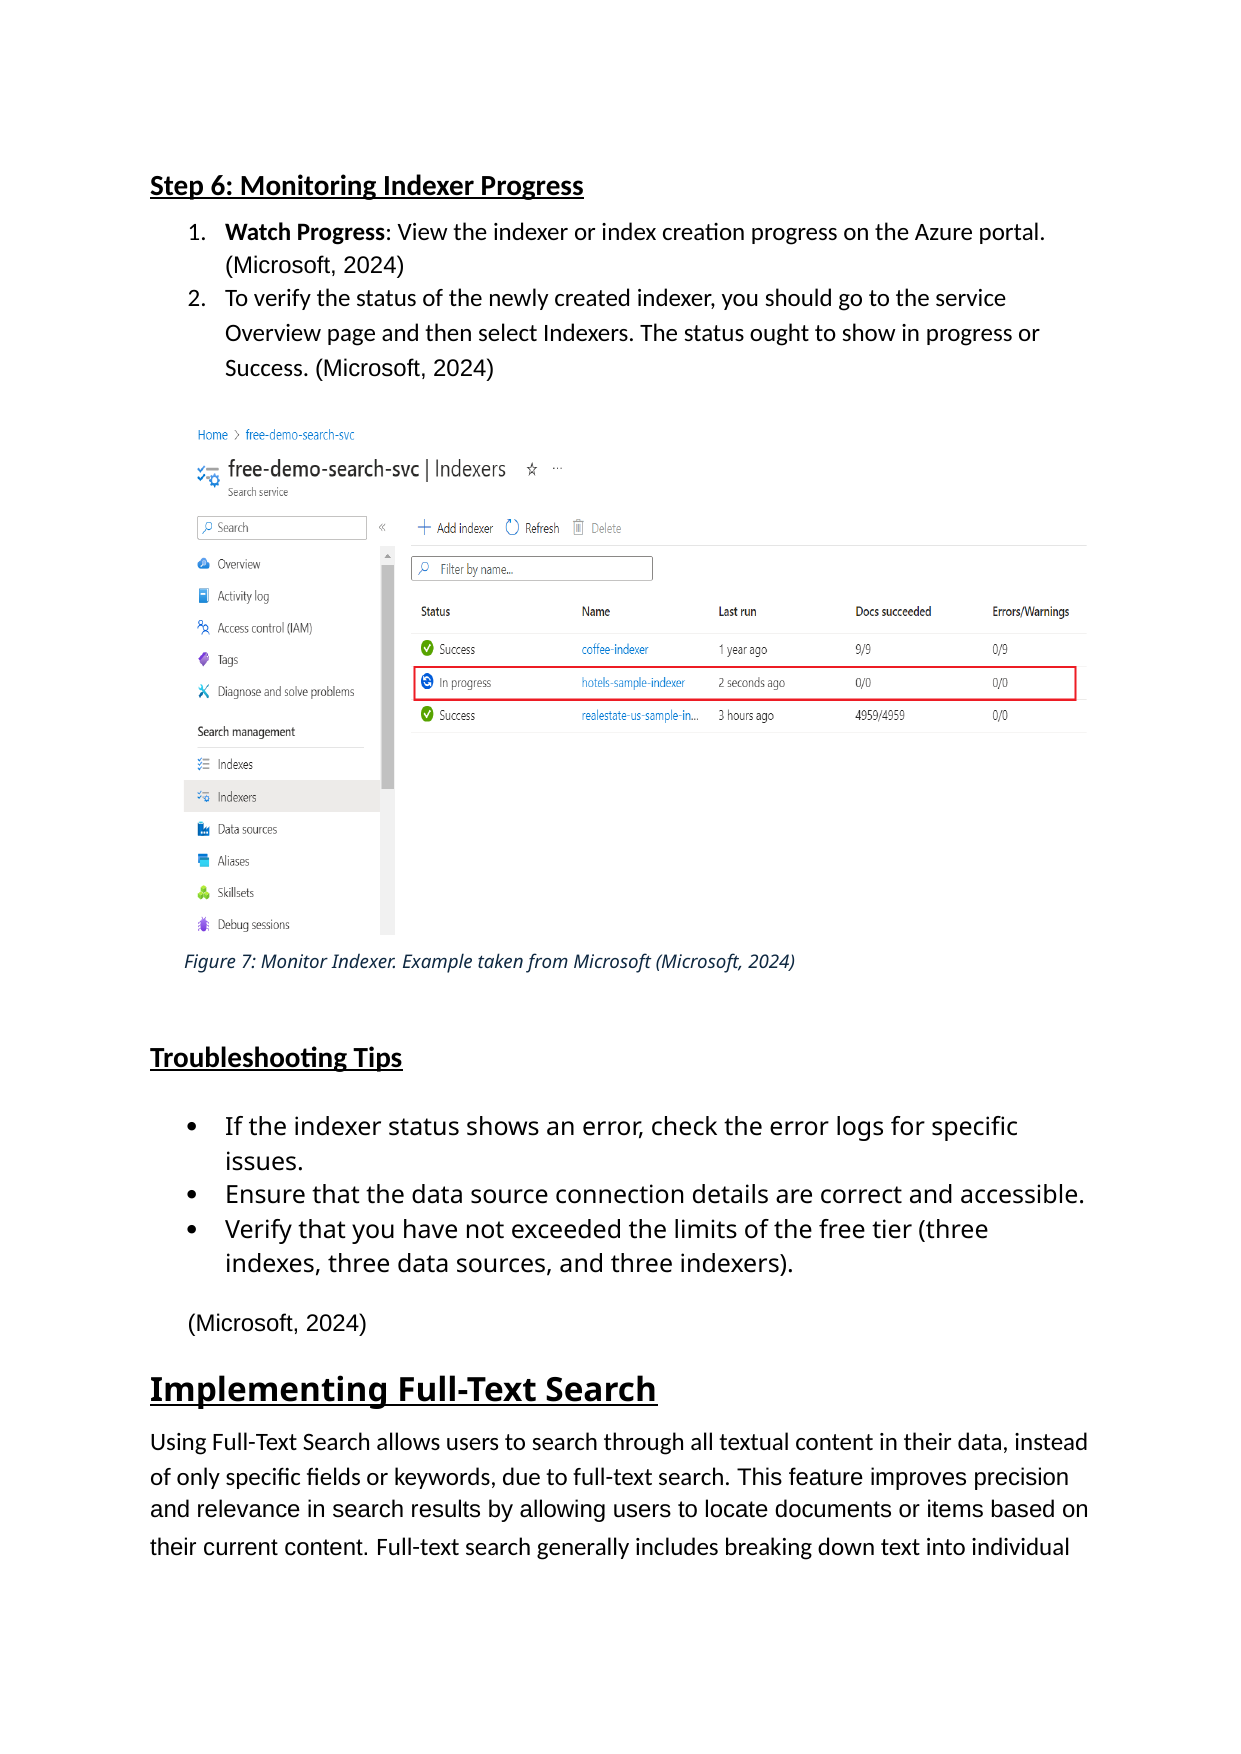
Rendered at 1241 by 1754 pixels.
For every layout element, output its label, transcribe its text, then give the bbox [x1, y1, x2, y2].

list If the indexer status shows an error, check the error logs for specific issues. [187, 1109, 1090, 1177]
list Ensure that the data source connection details are correct and accessible. [187, 1177, 1090, 1211]
subtitle Implementing Full-Text Search [150, 1365, 1090, 1411]
picture [183, 419, 1087, 935]
list Watch Progress: View the indexer or index creation progress on the Azure portal. (Microsoft, 2024) [187, 216, 1090, 278]
text (Microsoft, 2024) [187, 1308, 1090, 1336]
list To verify the status of the newly created indexer, you should go to the service Overview page and then select Indexers. The status ought to show in progress or Success. (Microsoft, 2024) [187, 282, 1090, 383]
subtitle Step 6: Monitoring Indexer Progress [150, 167, 1090, 202]
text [150, 1523, 1090, 1562]
list Verify that you have not exceeded the limits of the free tier (three indexes, three data sources, and three indexers). [187, 1211, 1090, 1279]
